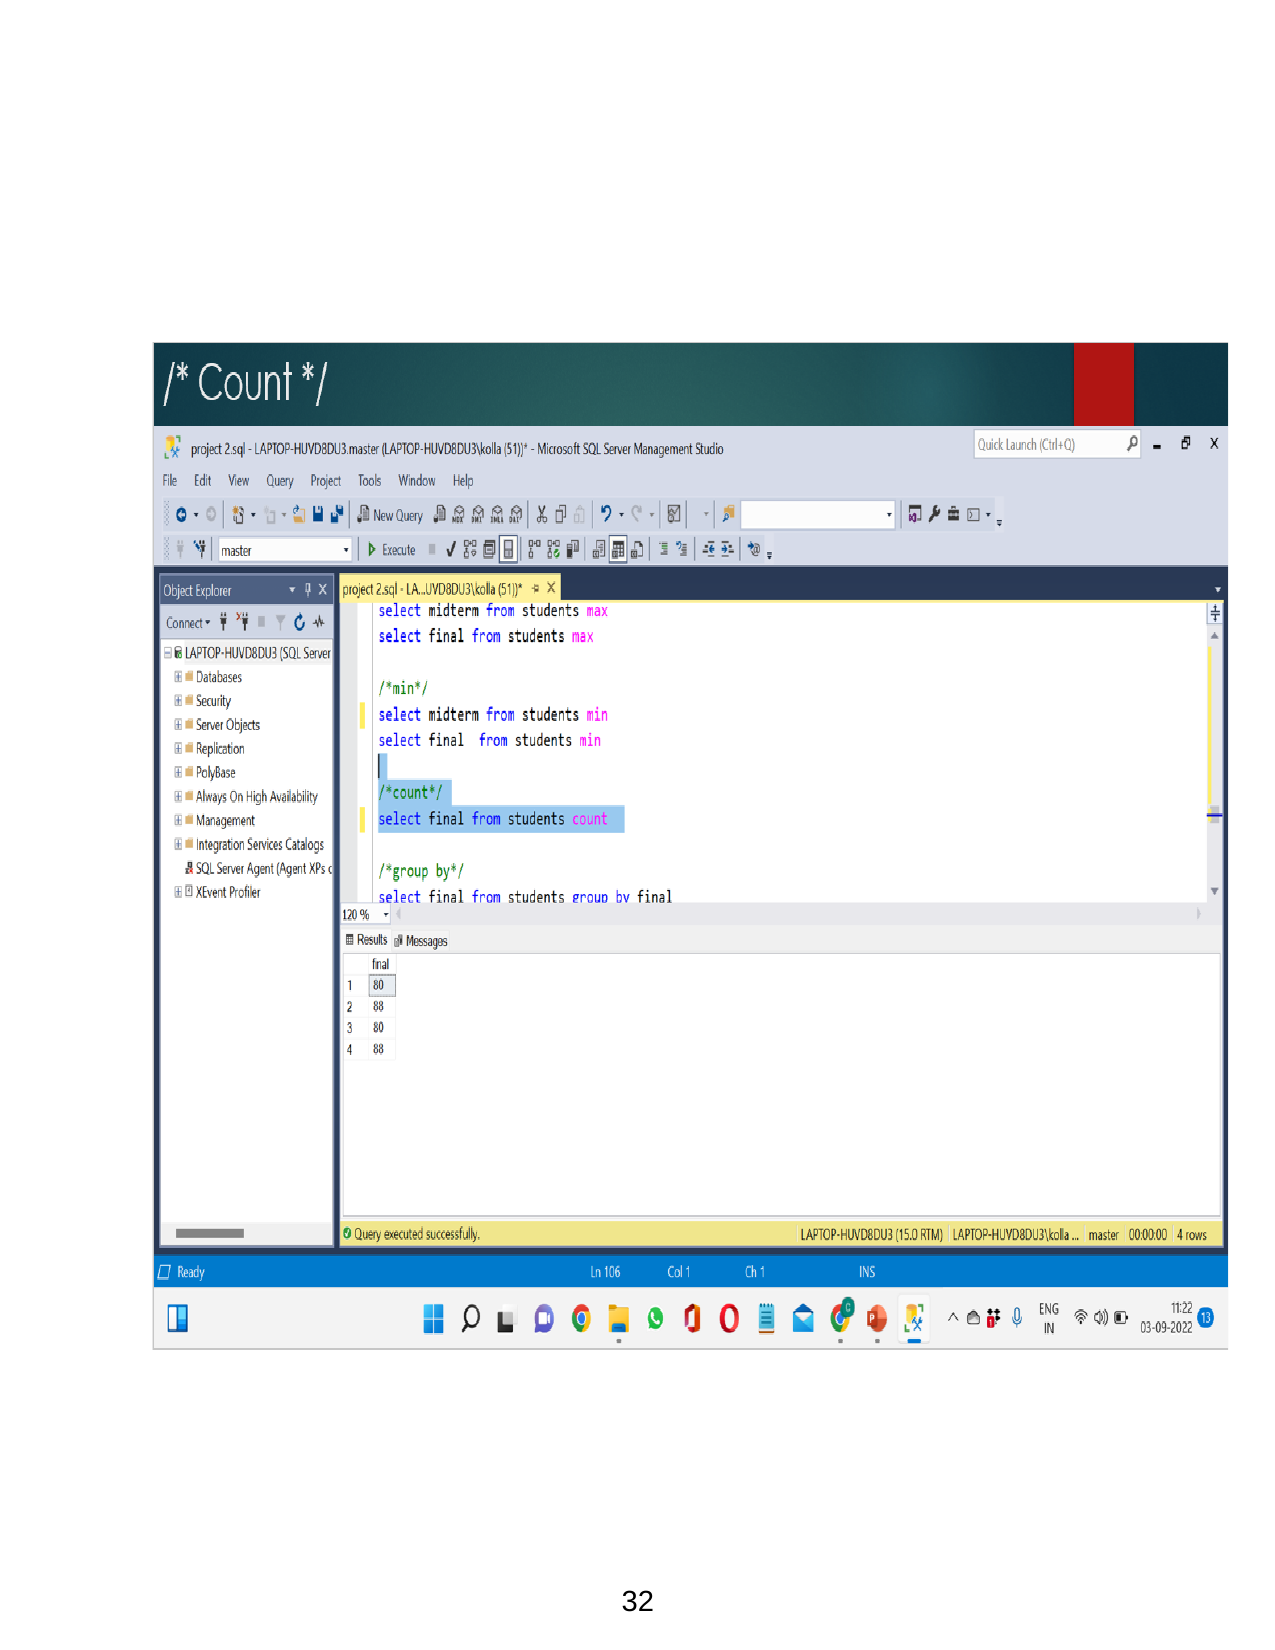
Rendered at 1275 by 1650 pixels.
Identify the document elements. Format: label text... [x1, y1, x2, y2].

text 32 [152, 1584, 1096, 1617]
picture [152, 342, 1229, 1350]
